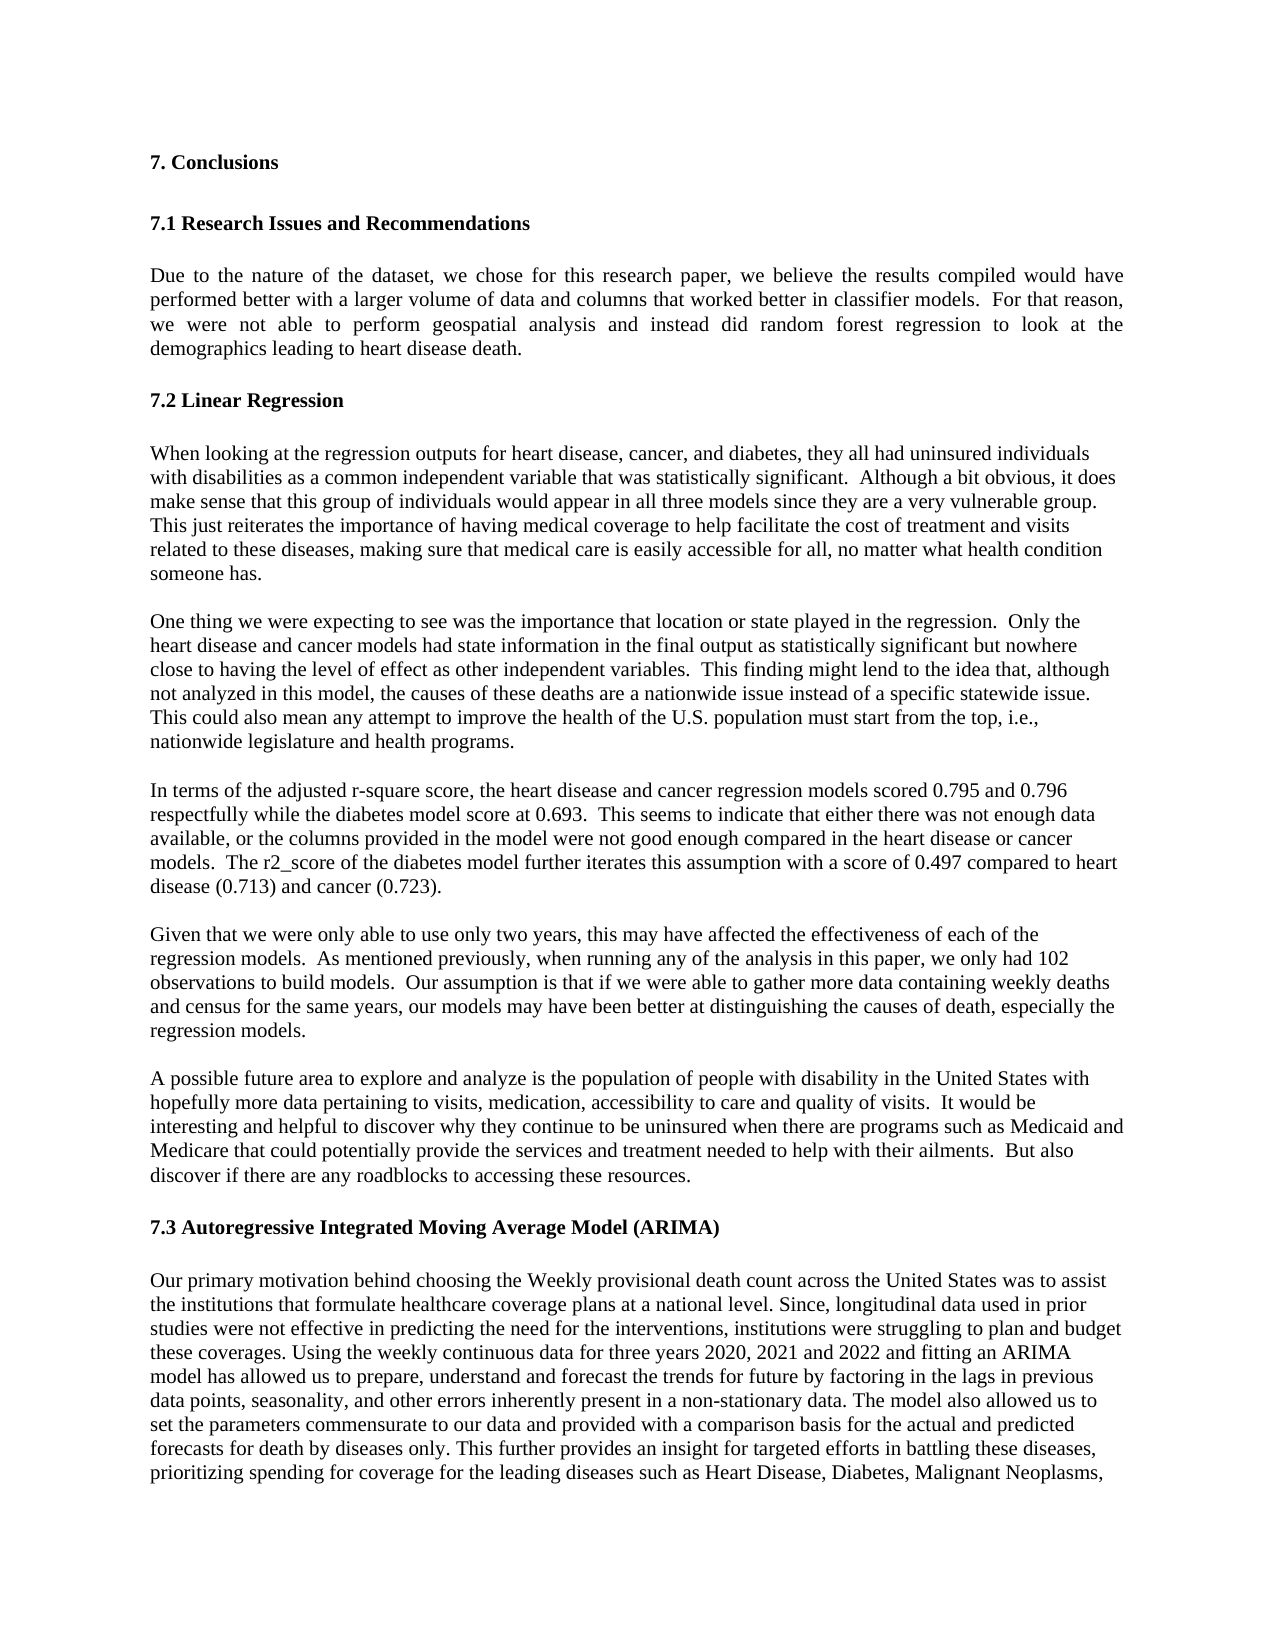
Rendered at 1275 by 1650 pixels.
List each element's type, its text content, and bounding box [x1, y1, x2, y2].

subtitle 7.1 Research Issues and Recommendations [150, 211, 1125, 234]
subtitle 7.3 Autoregressive Integrated Moving Average Model (ARIMA) [150, 1215, 1125, 1239]
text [150, 1268, 1125, 1484]
text One thing we were expecting to see was the importance that location or state played in the regression. Only the heart disease and cancer models had state information in the final output as statistically significant but nowhere close to having the level of effect as other independent variables. This finding might lend to the idea that, although not analyzed in this model, the causes of these deaths are a nationwide issue instead of a specific statewide issue. This could also mean any attempt to improve the health of the U.S. population must start from the top, i.e., nationwide legislature and health programs. [150, 609, 1125, 753]
subtitle 7. Conclusions [150, 150, 1125, 174]
text Due to the nature of the dataset, we chose for this research paper, we believe the results compiled would have performed better with a larger volume of data and columns that worked better in classifier models. For that reason, we were not able to perform geospatial analysis and instead did random forest regression to look at the demographics leading to heart disease death. [150, 263, 1125, 359]
text In terms of the adjusted r-square score, the heart disease and cancer regression models scored 0.795 and 0.796 respectfully while the diabetes model score at 0.693. This seems to indicate that either there was not enough data available, or the columns provided in the model were not good enough compared in the heart disease or cancer models. The r2_score of the diabetes model further iterates this assumption with a score of 0.497 compared to heart disease (0.713) and cancer (0.723). [150, 777, 1125, 898]
text When looking at the regression outputs for heart disease, cancer, and diabetes, they all had uninsured individuals with disabilities as a common independent variable that was statistically significant. Although a bit obvious, it does make sense that this group of individuals would appear in all three models since they are a very vulnerable group. This just reiterates the importance of having medical coverage to help facilitate the cost of treatment and visits related to these diseases, making sure that medical care is easily accessible for all, no matter what health condition someone has. [150, 441, 1125, 585]
subtitle 7.2 Linear Regression [150, 388, 1125, 412]
text Given that we were only able to use only two years, this may have affected the effectiveness of each of the regression models. As mentioned previously, when running any of the analysis in this paper, we only had 102 observations to build models. Our assumption is that if we were able to gather more data containing weekly deaths and census for the same years, our models may have been better at distinguishing the causes of death, especially the regression models. [150, 922, 1125, 1042]
text A possible future area to explore and analyze is the population of people with disability in the United States with hopefully more data pertaining to visits, medication, accessibility to care and quality of visits. It would be interesting and helpful to discover why they continue to be uninsured when there are programs such as Medicaid and Medicare that could potentially provide the services and treatment needed to help with their ailments. But also discover if there are any roadblocks to accessing these resources. [150, 1066, 1125, 1187]
